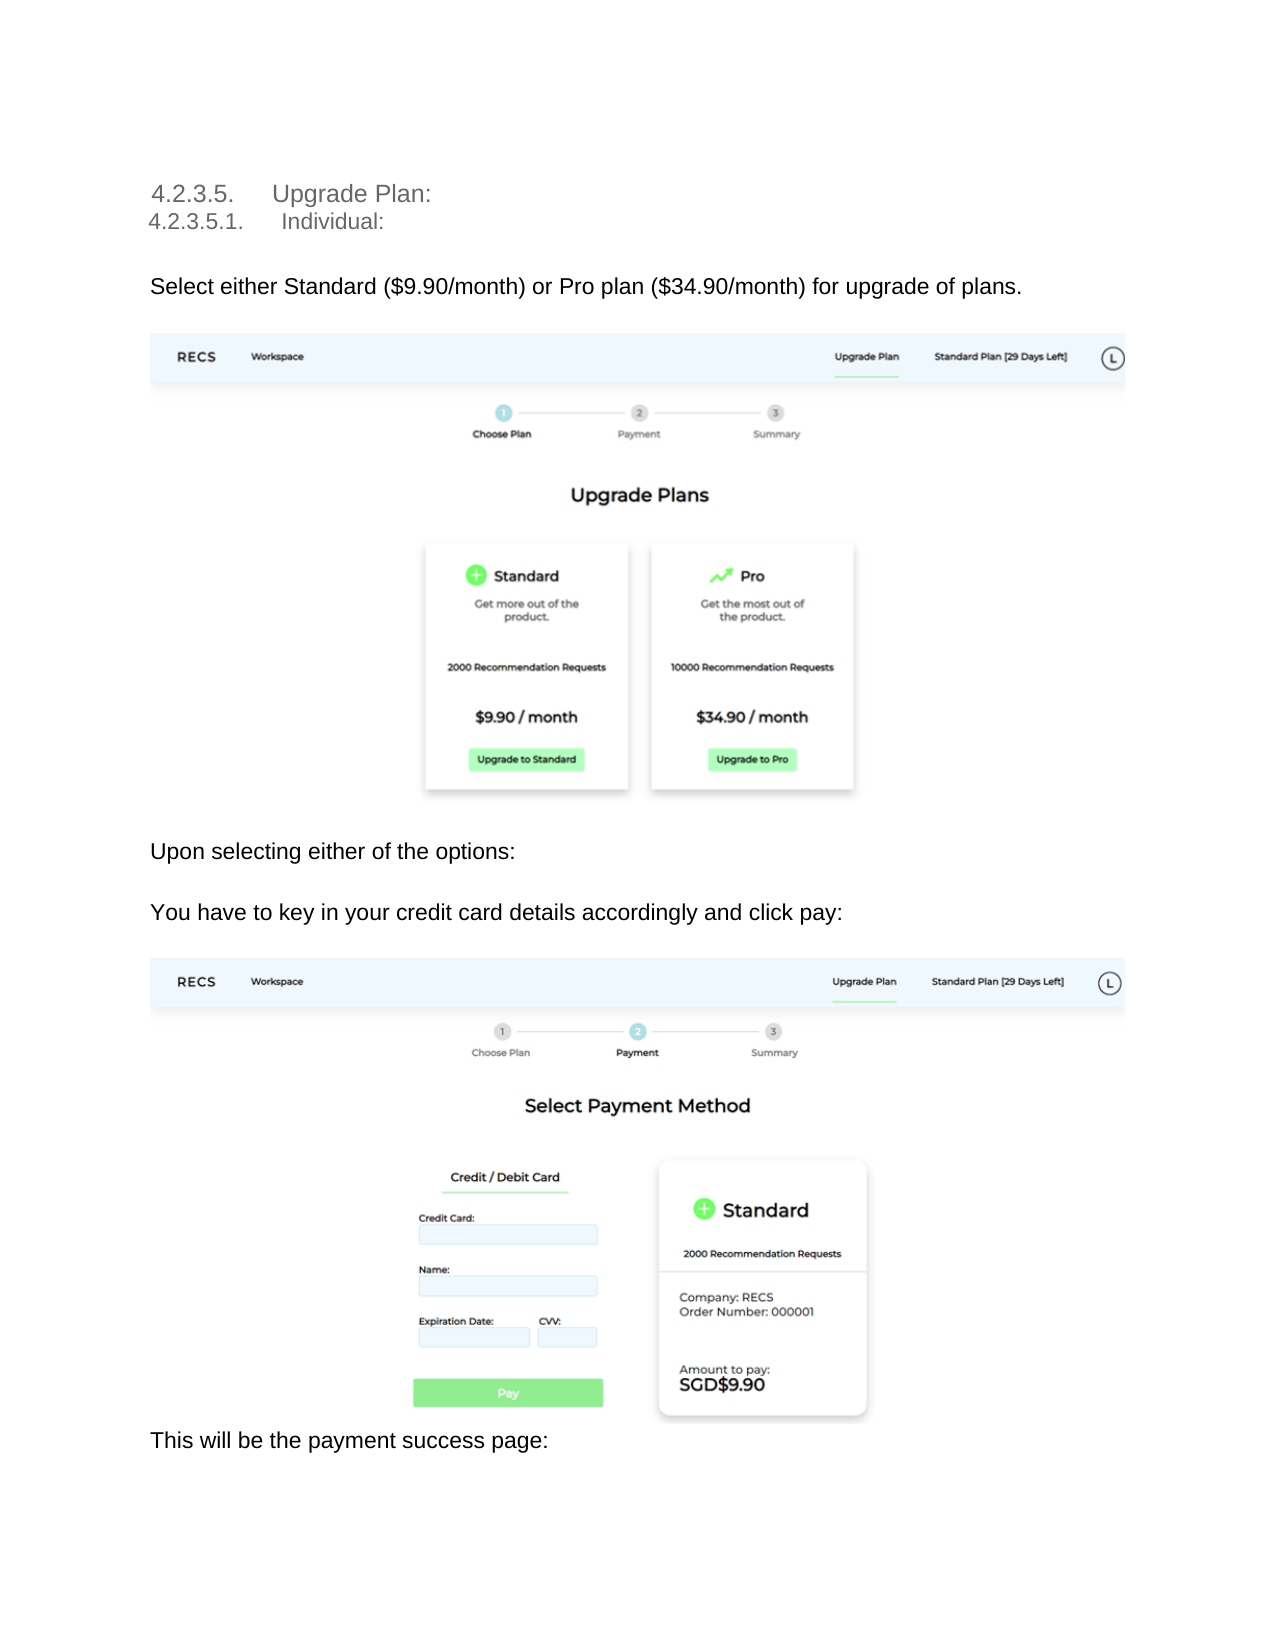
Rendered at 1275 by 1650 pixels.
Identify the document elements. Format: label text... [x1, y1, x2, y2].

text Select either Standard ($9.90/month) or Pro plan ($34.90/month) for upgrade of plans. [150, 273, 1125, 299]
picture [150, 958, 1125, 1424]
subtitle Individual: [244, 208, 1125, 234]
text You have to key in your credit card details accordingly and click pay: [150, 898, 1125, 925]
picture [150, 333, 1125, 804]
subtitle Upgrade Plan: [234, 179, 1125, 208]
text This will be the payment success page: [150, 1427, 1125, 1454]
text Upon selecting either of the options: [150, 838, 1125, 864]
